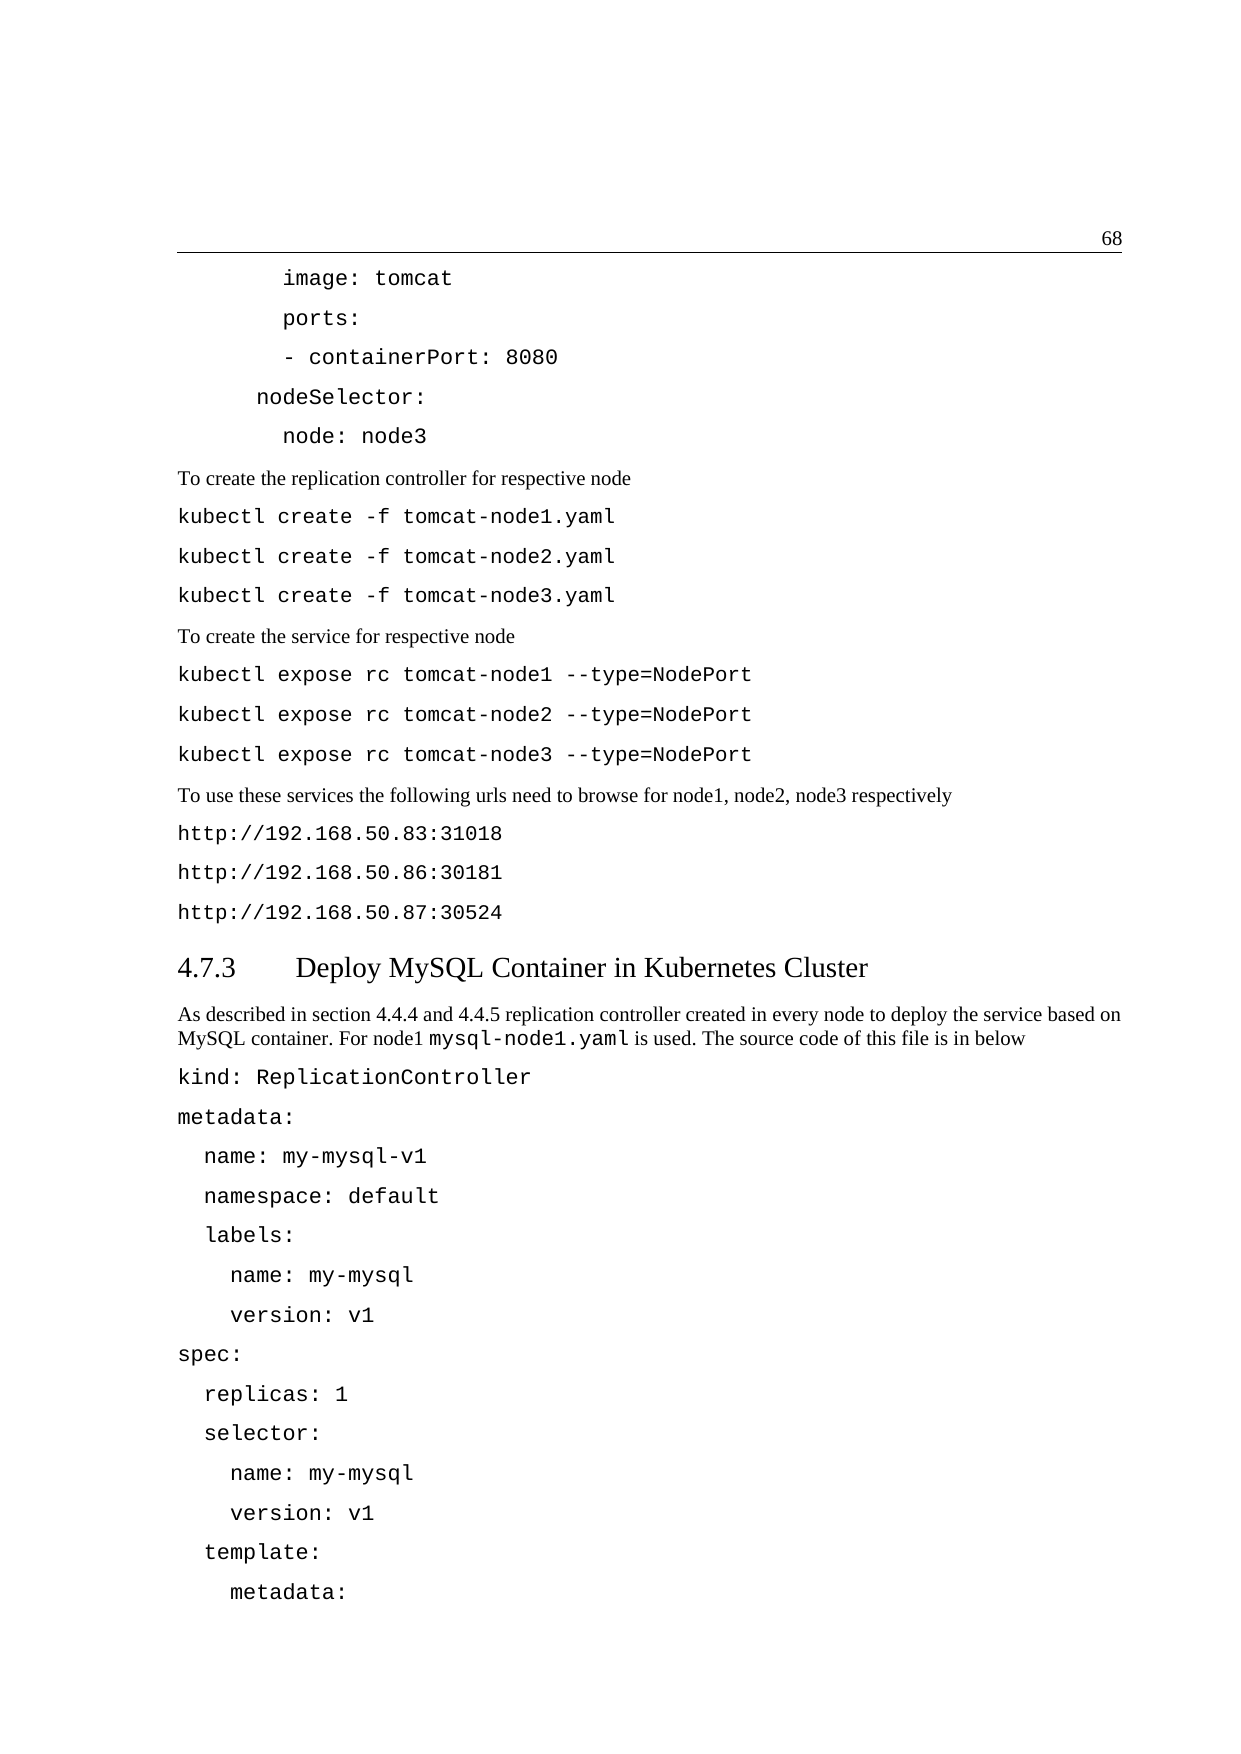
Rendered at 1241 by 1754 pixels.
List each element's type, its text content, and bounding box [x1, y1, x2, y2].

text namespace: default [177, 1185, 1122, 1210]
text kubectl create -f tomcat-node1.yaml [177, 505, 1122, 530]
text - containerPort: 8080 [177, 346, 1122, 371]
text version: v1 [177, 1303, 1122, 1328]
text node: node3 [177, 426, 1122, 451]
text To use these services the following urls need to browse for node1, node2, node3 respectively [177, 782, 1122, 807]
text replicas: 1 [177, 1383, 1122, 1408]
text selector: [177, 1422, 1122, 1447]
text To create the service for respective node [177, 623, 1122, 648]
text kubectl expose rc tomcat-node2 --type=NodePort [177, 703, 1122, 728]
text As described in section 4.4.4 and 4.4.5 replication controller created in every node to deploy the service based on MySQL container. For node1 mysql-node1.yaml is used. The source code of this file is in below [177, 1001, 1122, 1051]
text spec: [177, 1343, 1122, 1368]
text http://192.168.50.87:30524 [177, 901, 1122, 926]
text kubectl create -f tomcat-node3.yaml [177, 584, 1122, 609]
text name: my-mysql-v1 [177, 1145, 1122, 1170]
text image: tomcat [177, 267, 1122, 292]
text http://192.168.50.86:30181 [177, 861, 1122, 886]
text kubectl expose rc tomcat-node1 --type=NodePort [177, 663, 1122, 688]
text version: v1 [177, 1501, 1122, 1526]
text kubectl create -f tomcat-node2.yaml [177, 544, 1122, 569]
text To create the replication controller for respective node [177, 465, 1122, 490]
text name: my-mysql [177, 1264, 1122, 1289]
text metadata: [177, 1106, 1122, 1131]
text kubectl expose rc tomcat-node3 --type=NodePort [177, 742, 1122, 767]
text ports: [177, 307, 1122, 332]
text name: my-mysql [177, 1462, 1122, 1487]
text kind: ReplicationController [177, 1066, 1122, 1091]
text labels: [177, 1224, 1122, 1249]
text template: [177, 1541, 1122, 1566]
subtitle Deploy MySQL Container in Kubernetes Cluster [177, 951, 1122, 984]
text nodeSelector: [177, 386, 1122, 411]
text metadata: [177, 1581, 1122, 1606]
text http://192.168.50.83:31018 [177, 821, 1122, 846]
